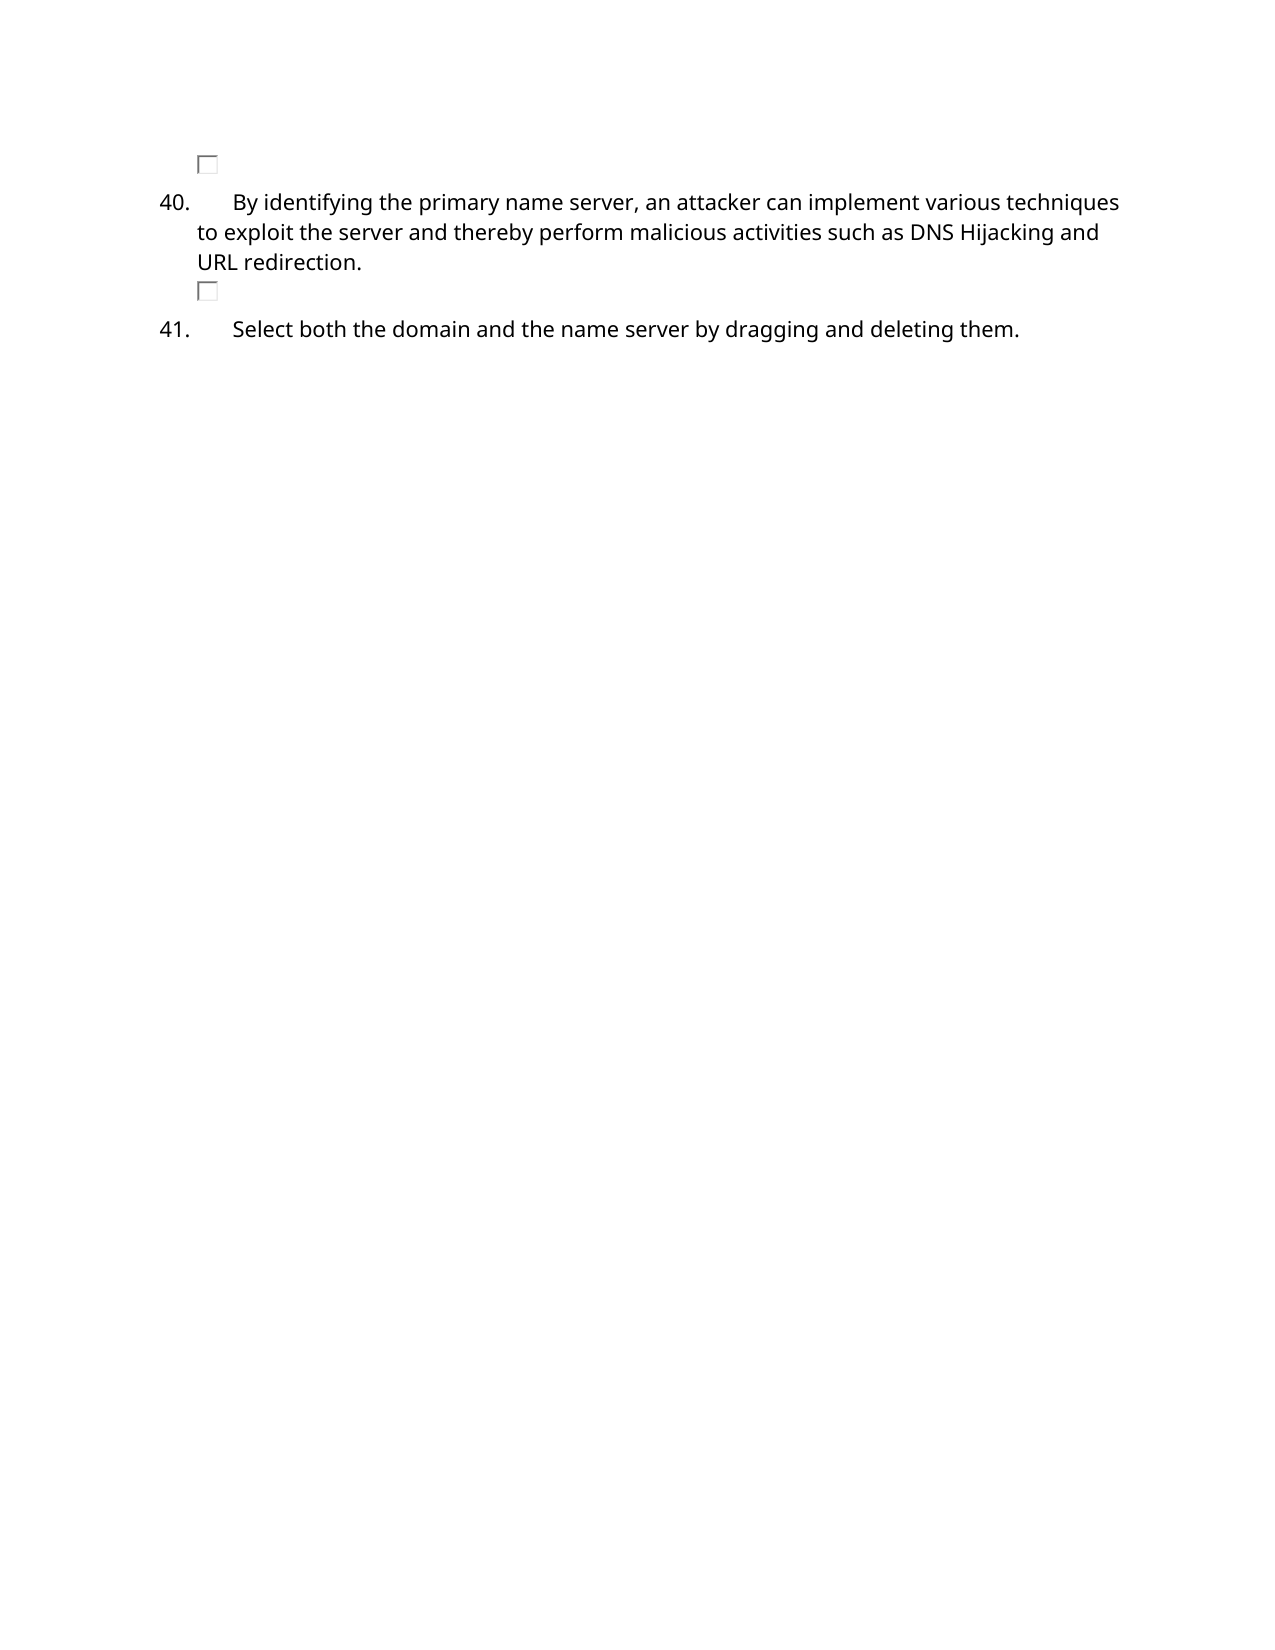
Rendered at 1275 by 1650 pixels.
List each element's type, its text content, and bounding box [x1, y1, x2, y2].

list By identifying the primary name server, an attacker can implement various techniques to exploit the server and thereby perform malicious activities such as DNS Hijacking and URL redirection. [159, 150, 1125, 276]
list Select both the domain and the name server by dragging and deleting them. [159, 276, 1125, 343]
